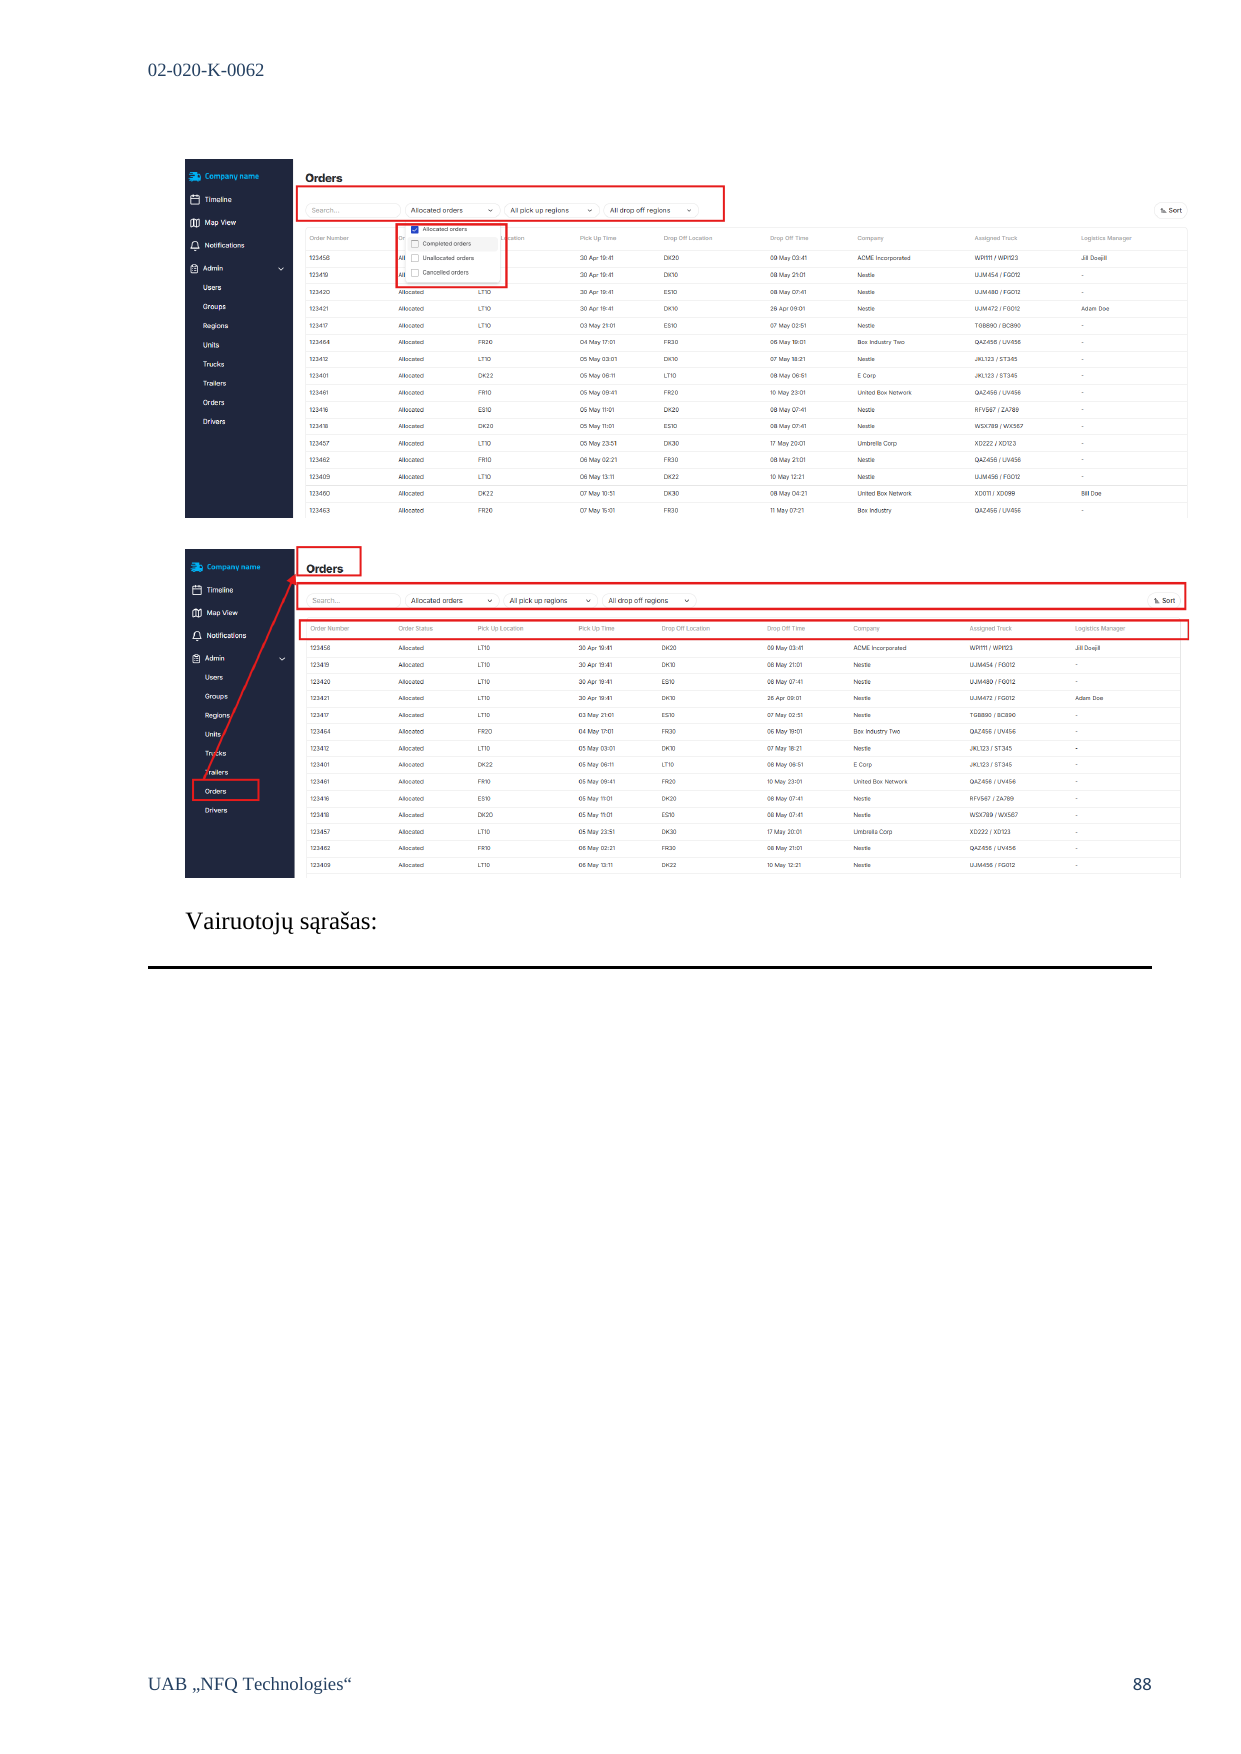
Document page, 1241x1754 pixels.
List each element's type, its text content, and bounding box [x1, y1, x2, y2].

picture [185, 159, 1190, 518]
picture [185, 546, 1190, 878]
text Vairuotojų sąrašas: [148, 906, 1152, 935]
